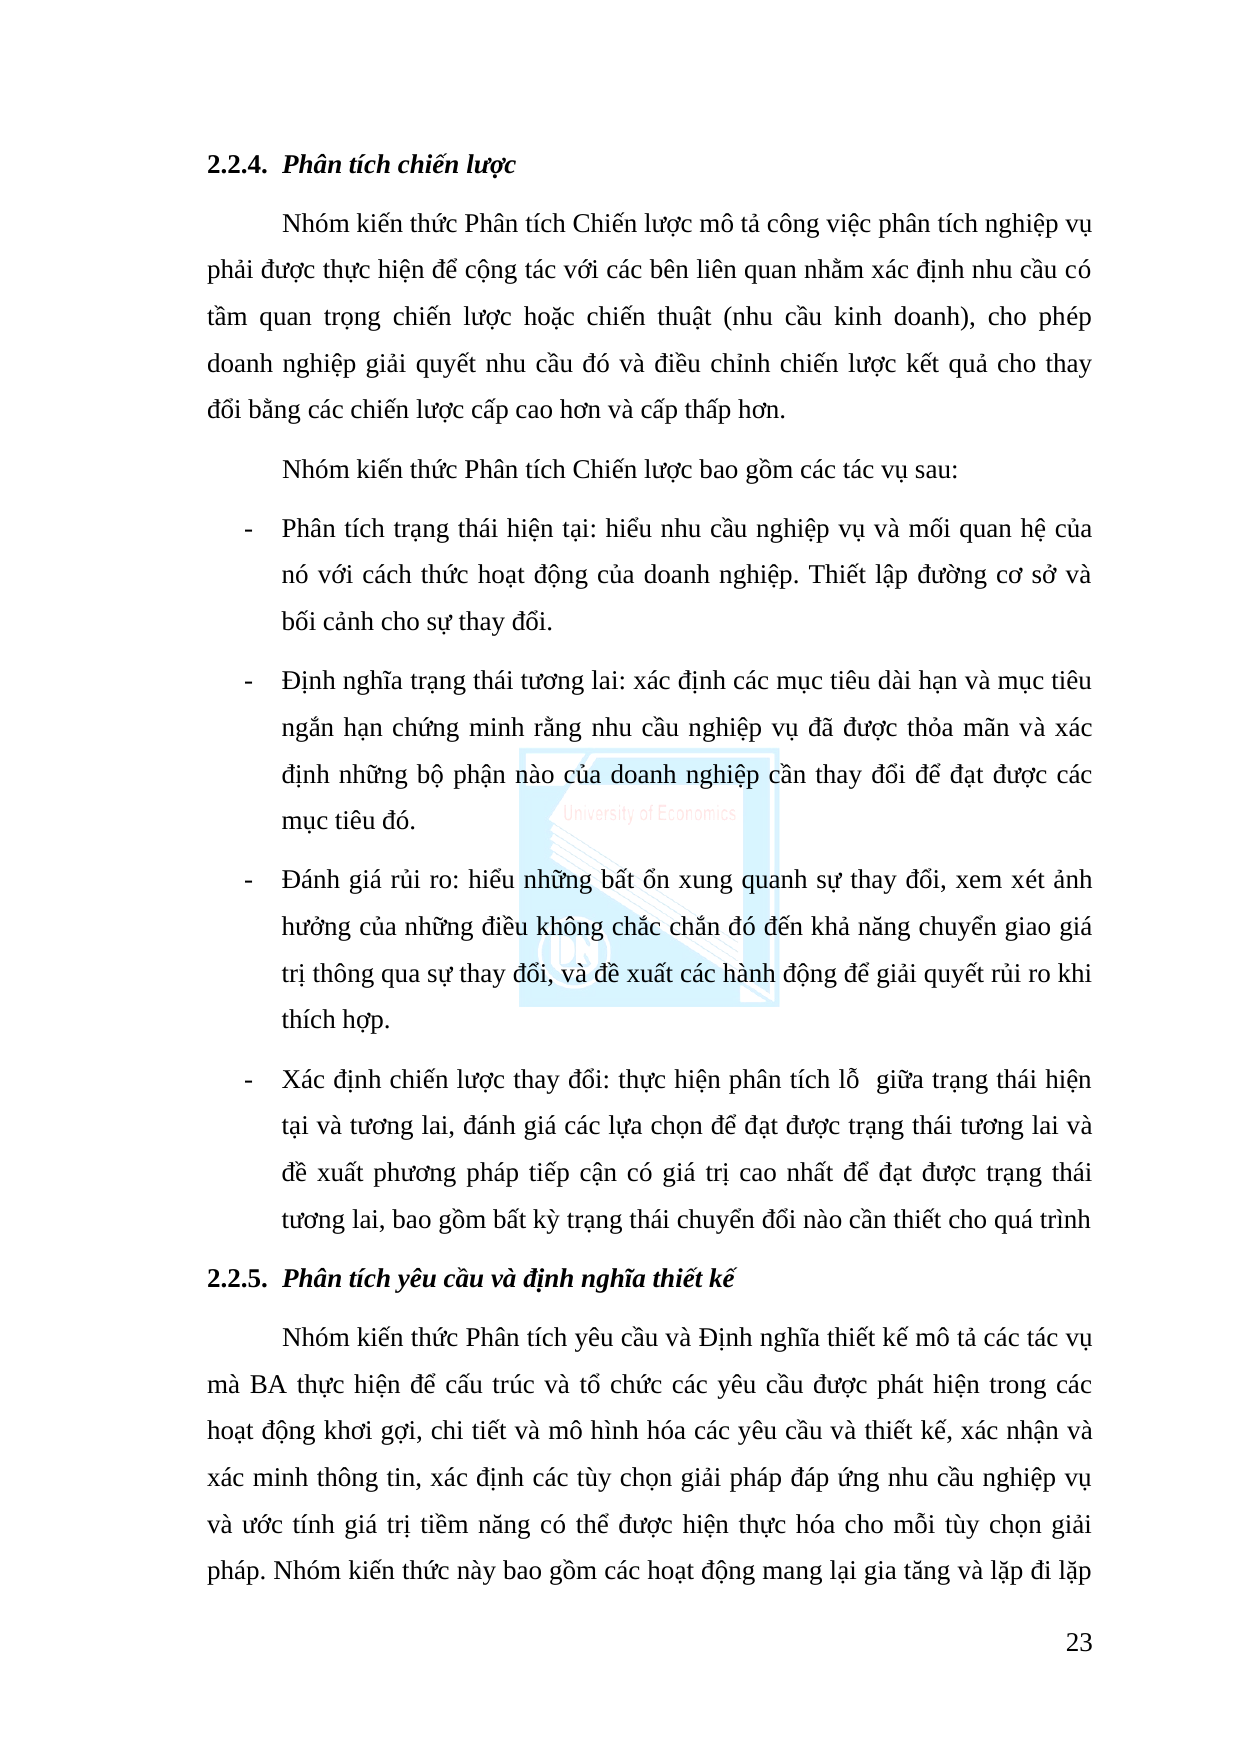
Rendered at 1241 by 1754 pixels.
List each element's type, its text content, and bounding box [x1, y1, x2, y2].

text Xác định chiến lược thay đổi: thực hiện phân tích lỗ giữa trạng thái hiện tại và tương lai, đánh giá các lựa chọn để đạt được trạng thái tương lai và đề xuất phương pháp tiếp cận có giá trị cao nhất để đạt được trạng thái tương lai, bao gồm bất kỳ trạng thái chuyển đổi nào cần thiết cho quá trình [244, 1063, 1092, 1234]
text Phân tích trạng thái hiện tại: hiểu nhu cầu nghiệp vụ và mối quan hệ của nó với cách thức hoạt động của doanh nghiệp. Thiết lập đường cơ sở và bối cảnh cho sự thay đổi. [244, 512, 1092, 636]
text Đánh giá rủi ro: hiểu những bất ổn xung quanh sự thay đổi, xem xét ảnh hưởng của những điều không chắc chắn đó đến khả năng chuyển giao giá trị thông qua sự thay đổi, và đề xuất các hành động để giải quyết rủi ro khi thích hợp. [244, 863, 1092, 1035]
subtitle Phân tích chiến lược [207, 148, 1092, 179]
text Nhóm kiến thức Phân tích Chiến lược mô tả công việc phân tích nghiệp vụ phải được thực hiện để cộng tác với các bên liên quan nhằm xác định nhu cầu có tầm quan trọng chiến lược hoặc chiến thuật (nhu cầu kinh doanh), cho phép doanh nghiệp giải quyết nhu cầu đó và điều chỉnh chiến lược kết quả cho thay đổi bằng các chiến lược cấp cao hơn và cấp thấp hơn. [207, 207, 1092, 425]
subtitle Phân tích yêu cầu và định nghĩa thiết kế [207, 1262, 1092, 1293]
text Nhóm kiến thức Phân tích Chiến lược bao gồm các tác vụ sau: [207, 453, 1092, 484]
text Định nghĩa trạng thái tương lai: xác định các mục tiêu dài hạn và mục tiêu ngắn hạn chứng minh rằng nhu cầu nghiệp vụ đã được thỏa mãn và xác định những bộ phận nào của doanh nghiệp cần thay đổi để đạt được các mục tiêu đó. [244, 664, 1092, 836]
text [207, 1321, 1092, 1586]
